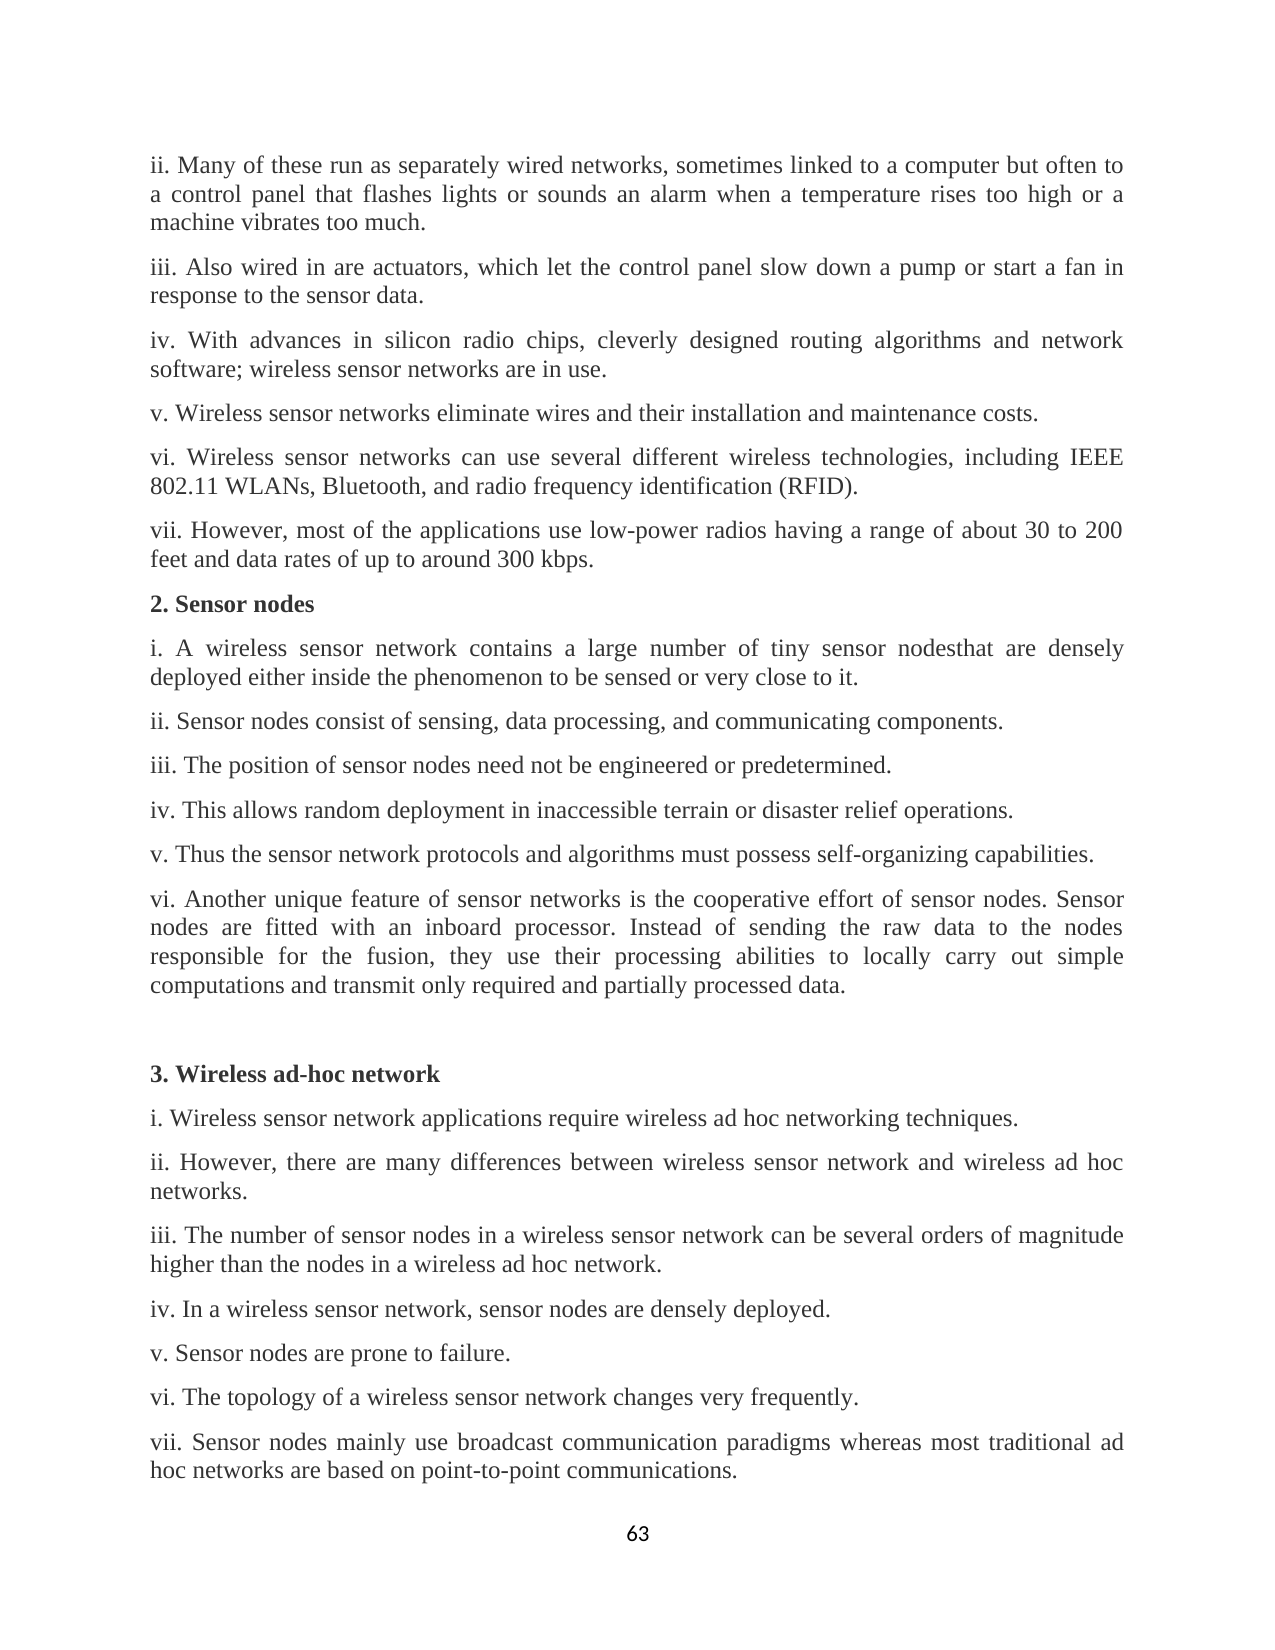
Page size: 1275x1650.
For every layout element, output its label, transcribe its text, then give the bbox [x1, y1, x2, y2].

text iii. The number of sensor nodes in a wireless sensor network can be several orders of magnitude higher than the nodes in a wireless ad hoc network. [150, 1221, 1125, 1278]
text 2. Sensor nodes [150, 589, 1125, 617]
text vii. Sensor nodes mainly use broadcast communication paradigms whereas most traditional ad hoc networks are based on point-to-point communications. [150, 1427, 1125, 1484]
text iv. In a wireless sensor network, sensor nodes are densely deployed. [150, 1294, 1125, 1322]
text vi. Wireless sensor networks can use several different wireless technologies, including IEEE 802.11 WLANs, Bluetooth, and radio frequency identification (RFID). [150, 442, 1125, 500]
text vii. However, most of the applications use low-power radios having a range of about 30 to 200 feet and data rates of up to around 300 kbps. [150, 516, 1125, 573]
text i. Wireless sensor network applications require wireless ad hoc networking techniques. [150, 1103, 1125, 1132]
text v. Thus the sensor network protocols and algorithms must possess self-organizing capabilities. [150, 839, 1125, 868]
text iv. With advances in silicon radio chips, cleverly designed routing algorithms and network software; wireless sensor networks are in use. [150, 325, 1125, 382]
text i. A wireless sensor network contains a large number of tiny sensor nodesthat are densely deployed either inside the phenomenon to be sensed or very close to it. [150, 633, 1125, 691]
text v. Sensor nodes are prone to failure. [150, 1338, 1125, 1367]
text ii. Many of these run as separately wired networks, sometimes linked to a computer but often to a control panel that flashes lights or sounds an alarm when a temperature rises too high or a machine vibrates too much. [150, 150, 1125, 236]
text iii. Also wired in are actuators, which let the control panel slow down a pump or start a fan in response to the sensor data. [150, 252, 1125, 309]
text v. Wireless sensor networks eliminate wires and their installation and maintenance costs. [150, 398, 1125, 427]
text iv. This allows random deployment in inaccessible terrain or disaster relief operations. [150, 795, 1125, 824]
text 3. Wireless ad-hoc network [150, 1059, 1125, 1087]
text vi. The topology of a wireless sensor network changes very frequently. [150, 1382, 1125, 1411]
text iii. The position of sensor nodes need not be engineered or predetermined. [150, 751, 1125, 779]
text ii. Sensor nodes consist of sensing, data processing, and communicating components. [150, 706, 1125, 735]
text ii. However, there are many differences between wireless sensor network and wireless ad hoc networks. [150, 1147, 1125, 1205]
text vi. Another unique feature of sensor networks is the cooperative effort of sensor nodes. Sensor nodes are fitted with an inboard processor. Instead of sending the raw data to the nodes responsible for the fusion, they use their processing abilities to locally carry out simple computations and transmit only required and partially processed data. [150, 884, 1125, 999]
